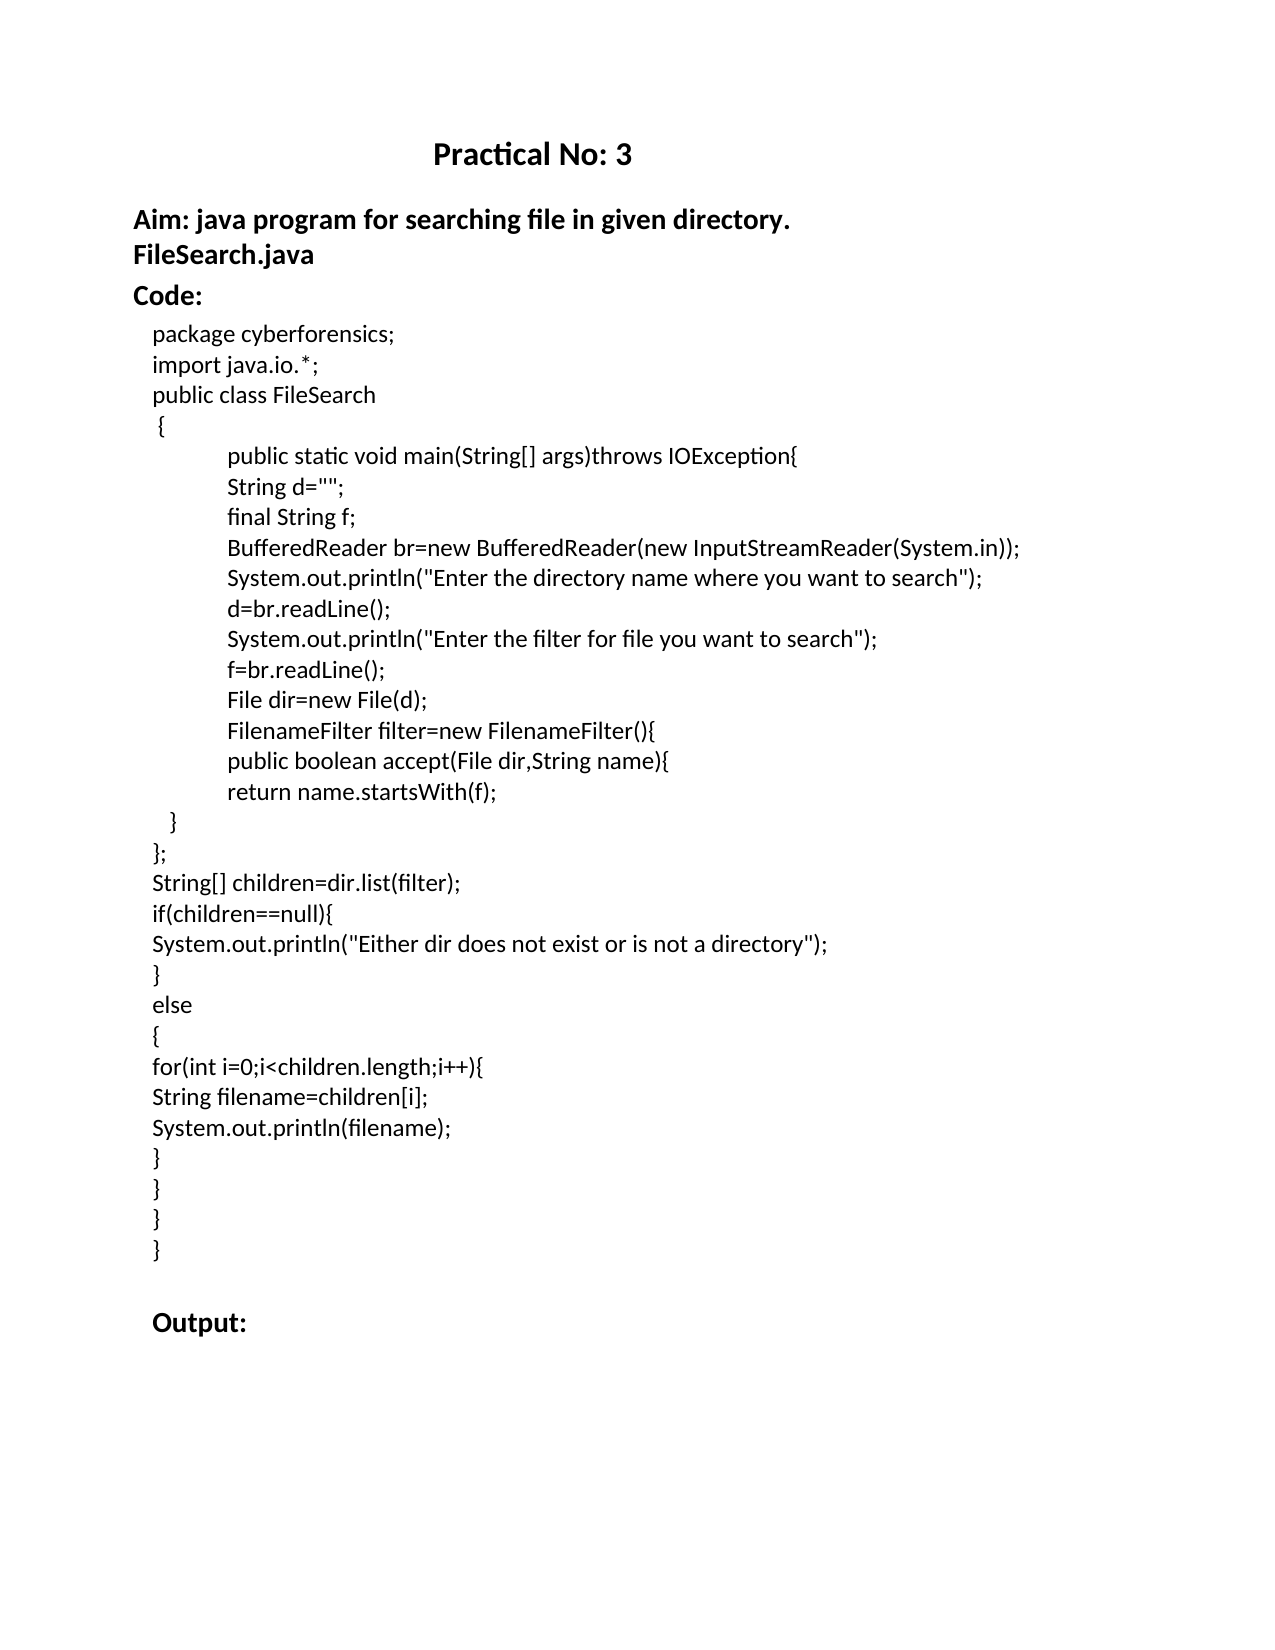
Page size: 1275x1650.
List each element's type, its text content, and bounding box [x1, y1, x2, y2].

text FilenameFilter filter=new FilenameFilter(){ [152, 715, 1194, 746]
text } [77, 1234, 1194, 1264]
text { [77, 1020, 1194, 1051]
text if(children==null){ [77, 898, 1194, 929]
text } [77, 1203, 1194, 1234]
text return name.startsWith(f); [152, 776, 1194, 807]
text String d=""; [152, 471, 1194, 501]
text Aim: java program for searching file in given directory. [133, 201, 1194, 236]
text import java.io.*; [77, 349, 1194, 379]
text } [77, 807, 1194, 837]
text Output: [133, 1304, 1194, 1339]
text { [77, 410, 1194, 440]
text public class FileSearch [77, 379, 1194, 410]
text String filename=children[i]; [77, 1081, 1194, 1112]
text } [77, 1173, 1194, 1203]
text File dir=new File(d); [152, 684, 1194, 715]
text public boolean accept(File dir,String name){ [152, 746, 1194, 776]
text System.out.println(filename); [77, 1112, 1194, 1142]
text } [77, 959, 1194, 990]
text System.out.println("Enter the filter for file you want to search"); [152, 623, 1194, 654]
text BufferedReader br=new BufferedReader(new InputStreamReader(System.in)); [152, 532, 1194, 562]
text public static void main(String[] args)throws IOException{ [77, 440, 1194, 471]
text }; [77, 837, 1194, 868]
text System.out.println("Enter the directory name where you want to search"); [152, 562, 1194, 593]
text } [77, 1142, 1194, 1173]
text package cyberforensics; [77, 318, 1194, 349]
text for(int i=0;i<children.length;i++){ [77, 1051, 1194, 1081]
subtitle Practical No: 3 [433, 133, 1194, 174]
text f=br.readLine(); [152, 654, 1194, 684]
text d=br.readLine(); [152, 593, 1194, 623]
text else [77, 990, 1194, 1020]
text String[] children=dir.list(filter); [77, 868, 1194, 898]
text System.out.println("Either dir does not exist or is not a directory"); [77, 929, 1194, 959]
text final String f; [152, 501, 1194, 532]
text FileSearch.java Code: [133, 236, 316, 313]
